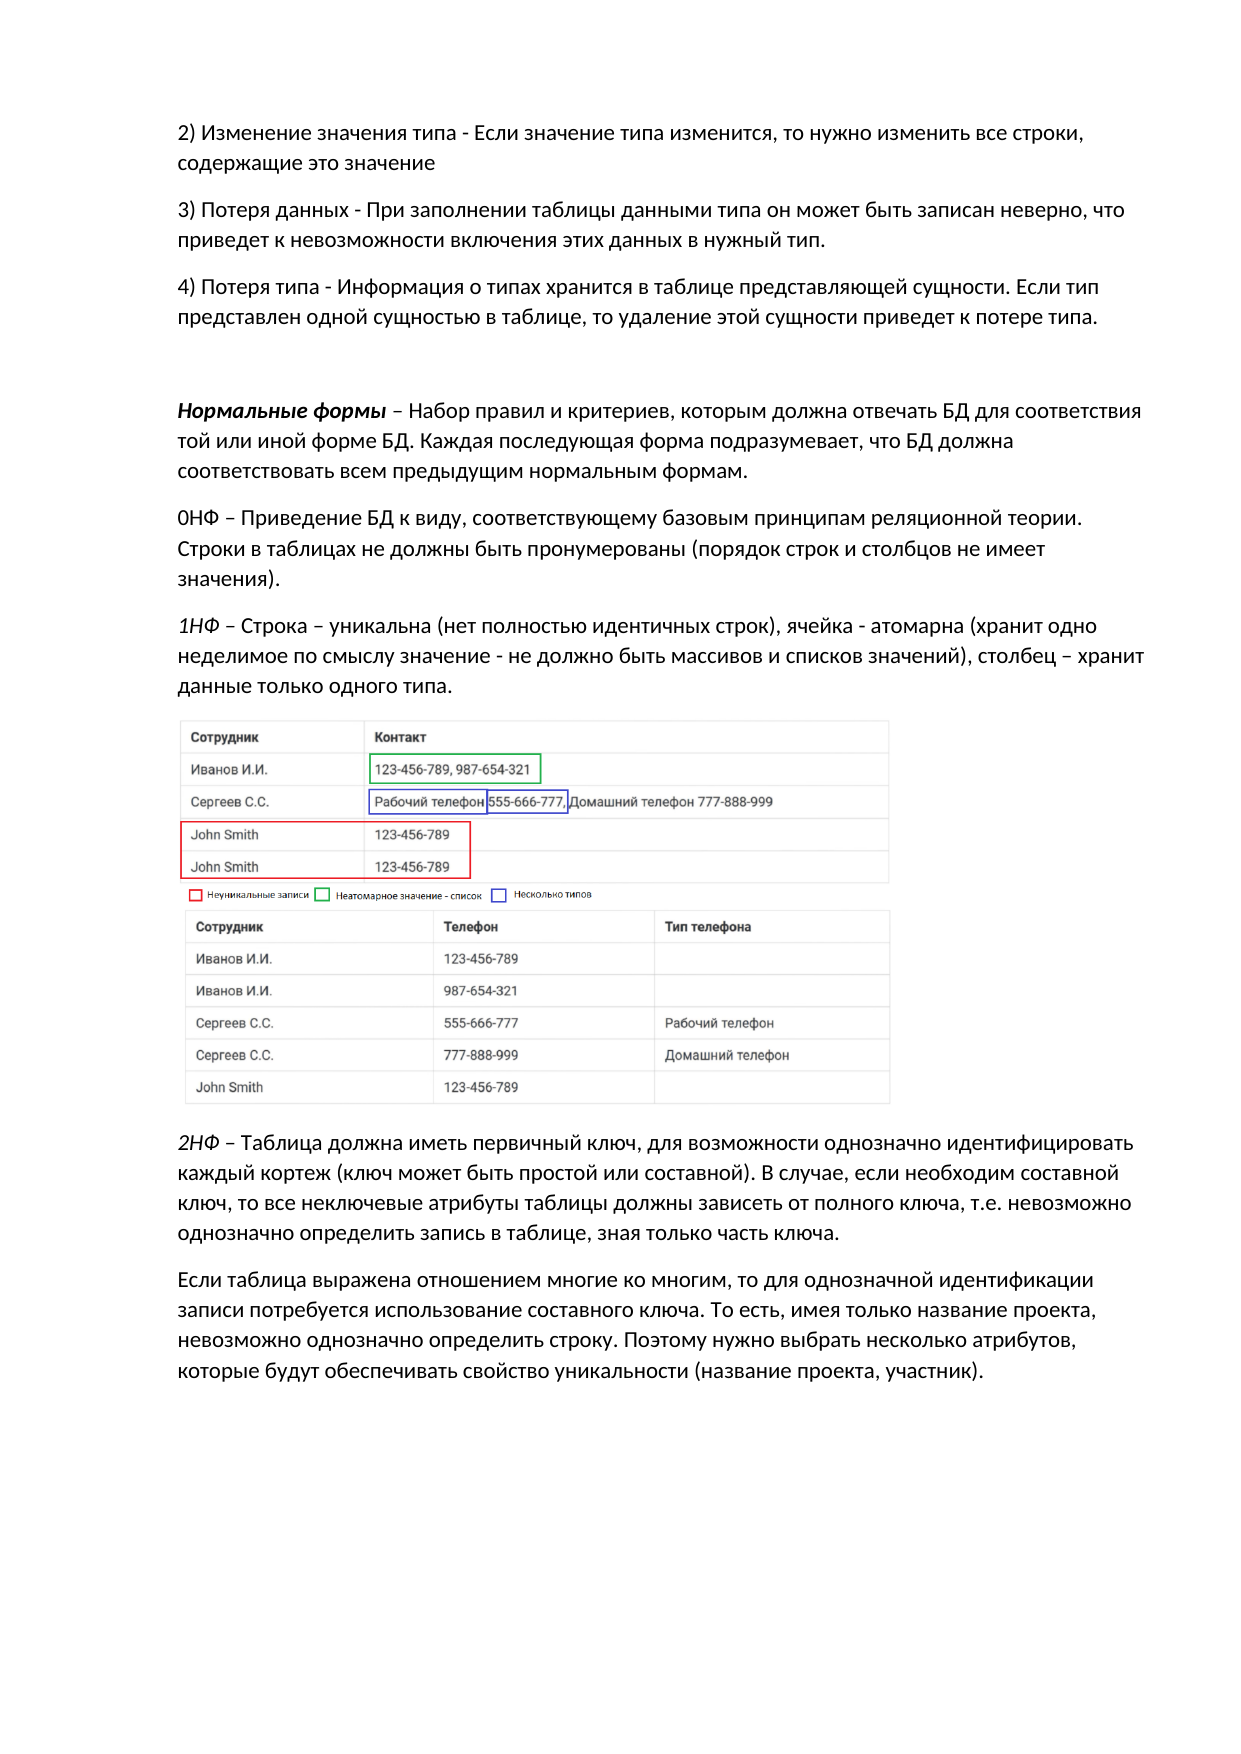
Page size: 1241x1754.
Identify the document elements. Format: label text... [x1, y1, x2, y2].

text 1НФ – Строка – уникальна (нет полностью идентичных строк), ячейка - атомарна (хранит одно неделимое по смыслу значение - не должно быть массивов и списков значений), столбец – хранит данные только одного типа. [177, 611, 1152, 699]
picture [177, 718, 897, 1109]
text 3) Потеря данных - При заполнении таблицы данными типа он может быть записан неверно, что приведет к невозможности включения этих данных в нужный тип. [177, 195, 1152, 253]
text 4) Потеря типа - Информация о типах хранится в таблице представляющей сущности. Если тип представлен одной сущностью в таблице, то удаление этой сущности приведет к потере типа. [177, 272, 1152, 331]
text 0НФ – Приведение БД к виду, соответствующему базовым принципам реляционной теории. Строки в таблицах не должны быть пронумерованы (порядок строк и столбцов не имеет значения). [177, 503, 1152, 592]
text 2) Изменение значения типа - Если значение типа изменится, то нужно изменить все строки, содержащие это значение [177, 118, 1152, 176]
text Нормальные формы – Набор правил и критериев, которым должна отвечать БД для соответствия той или иной форме БД. Каждая последующая форма подразумевает, что БД должна соответствовать всем предыдущим нормальным формам. [177, 396, 1152, 485]
text Если таблица выражена отношением многие ко многим, то для однозначной идентификации записи потребуется использование составного ключа. То есть, имея только название проекта, невозможно однозначно определить строку. Поэтому нужно выбрать несколько атрибутов, которые будут обеспечивать свойство уникальности (название проекта, участник). [177, 1265, 1152, 1384]
text 2НФ – Таблица должна иметь первичный ключ, для возможности однозначно идентифицировать каждый кортеж (ключ может быть простой или составной). В случае, если необходим составной ключ, то все неключевые атрибуты таблицы должны зависеть от полного ключа, т.е. невозможно однозначно определить запись в таблице, зная только часть ключа. [177, 1128, 1152, 1246]
